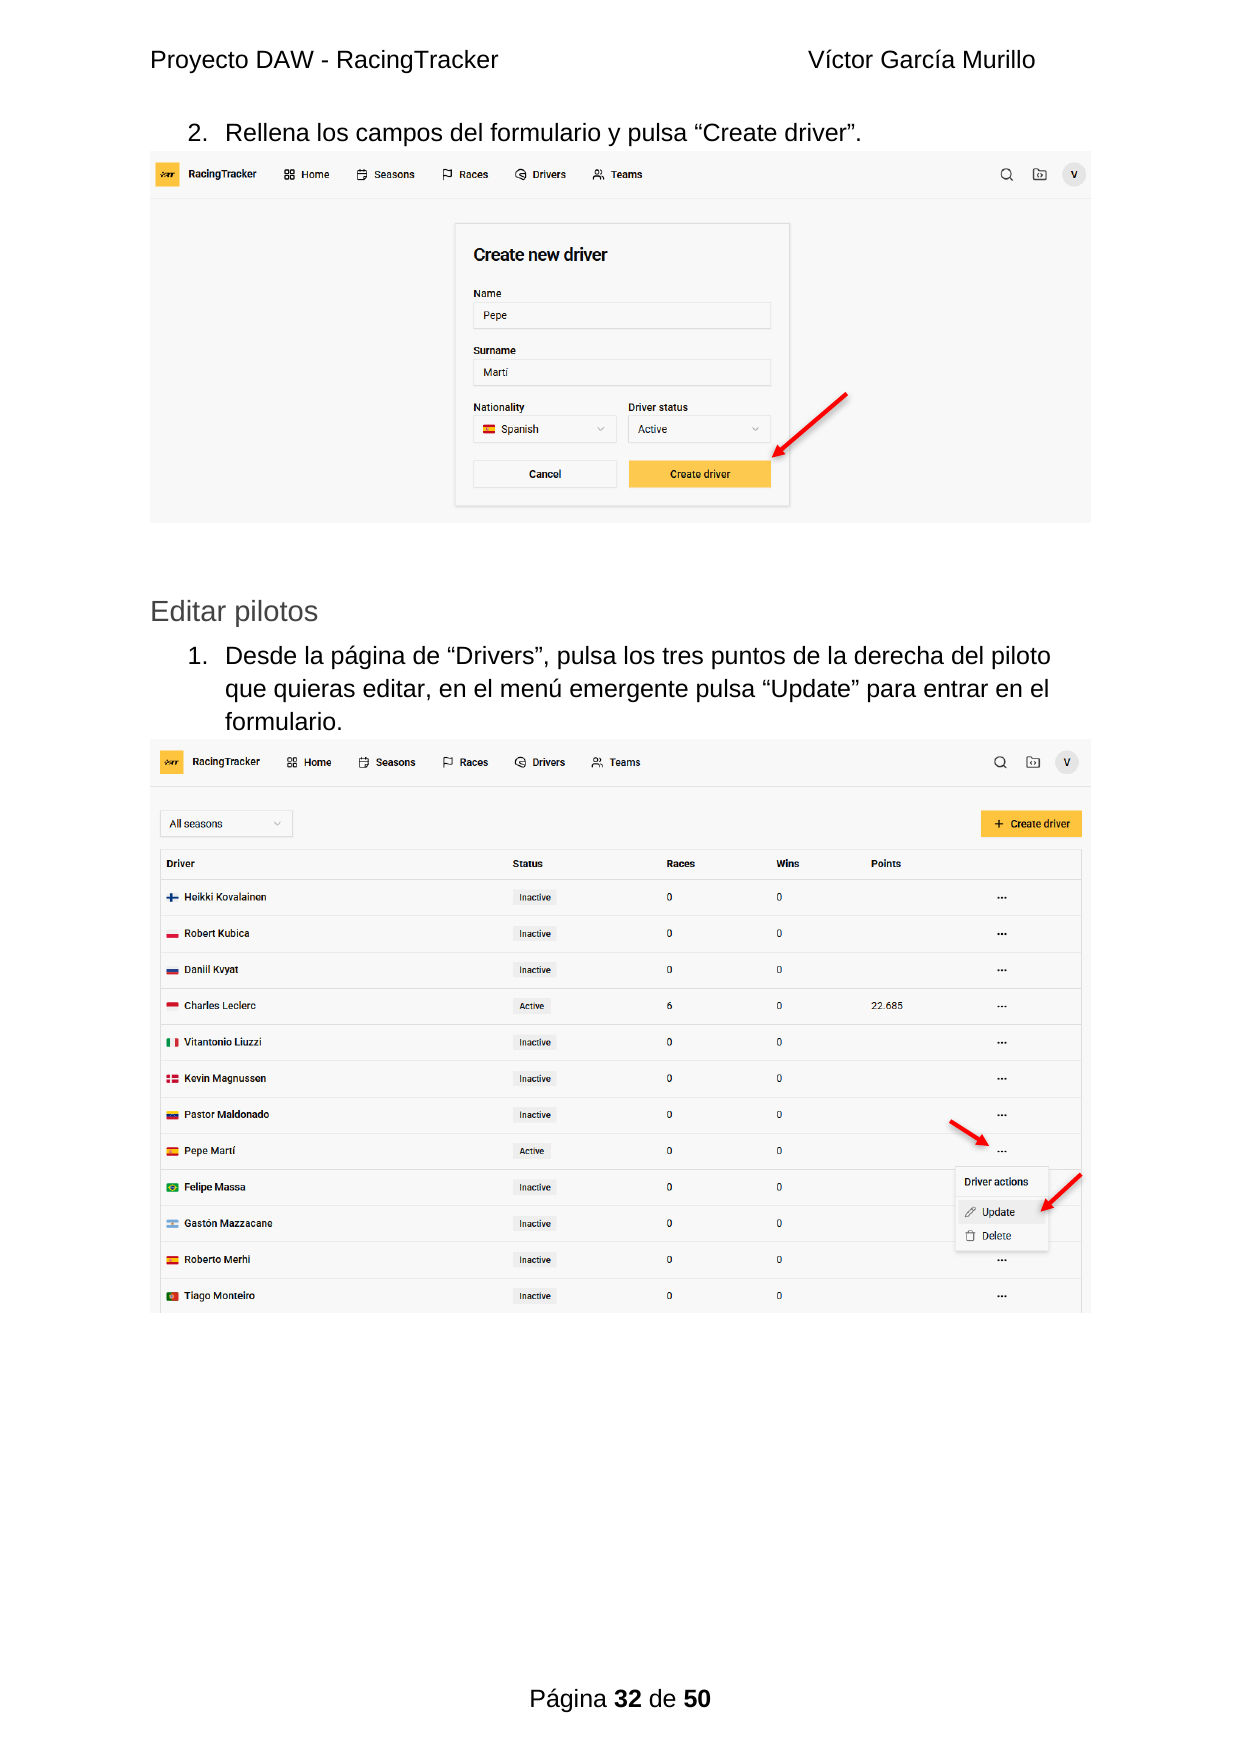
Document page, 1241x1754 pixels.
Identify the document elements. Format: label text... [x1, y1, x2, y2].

picture [150, 151, 1091, 523]
subtitle Editar pilotos [150, 594, 1090, 627]
list Rellena los campos del formulario y pulsa “Create driver”. [187, 118, 1090, 147]
picture [150, 739, 1091, 1313]
list Desde la página de “Drivers”, pulsa los tres puntos de la derecha del piloto que quieras editar, en el menú emergente pulsa “Update” para entrar en el formulario. [187, 641, 1090, 736]
